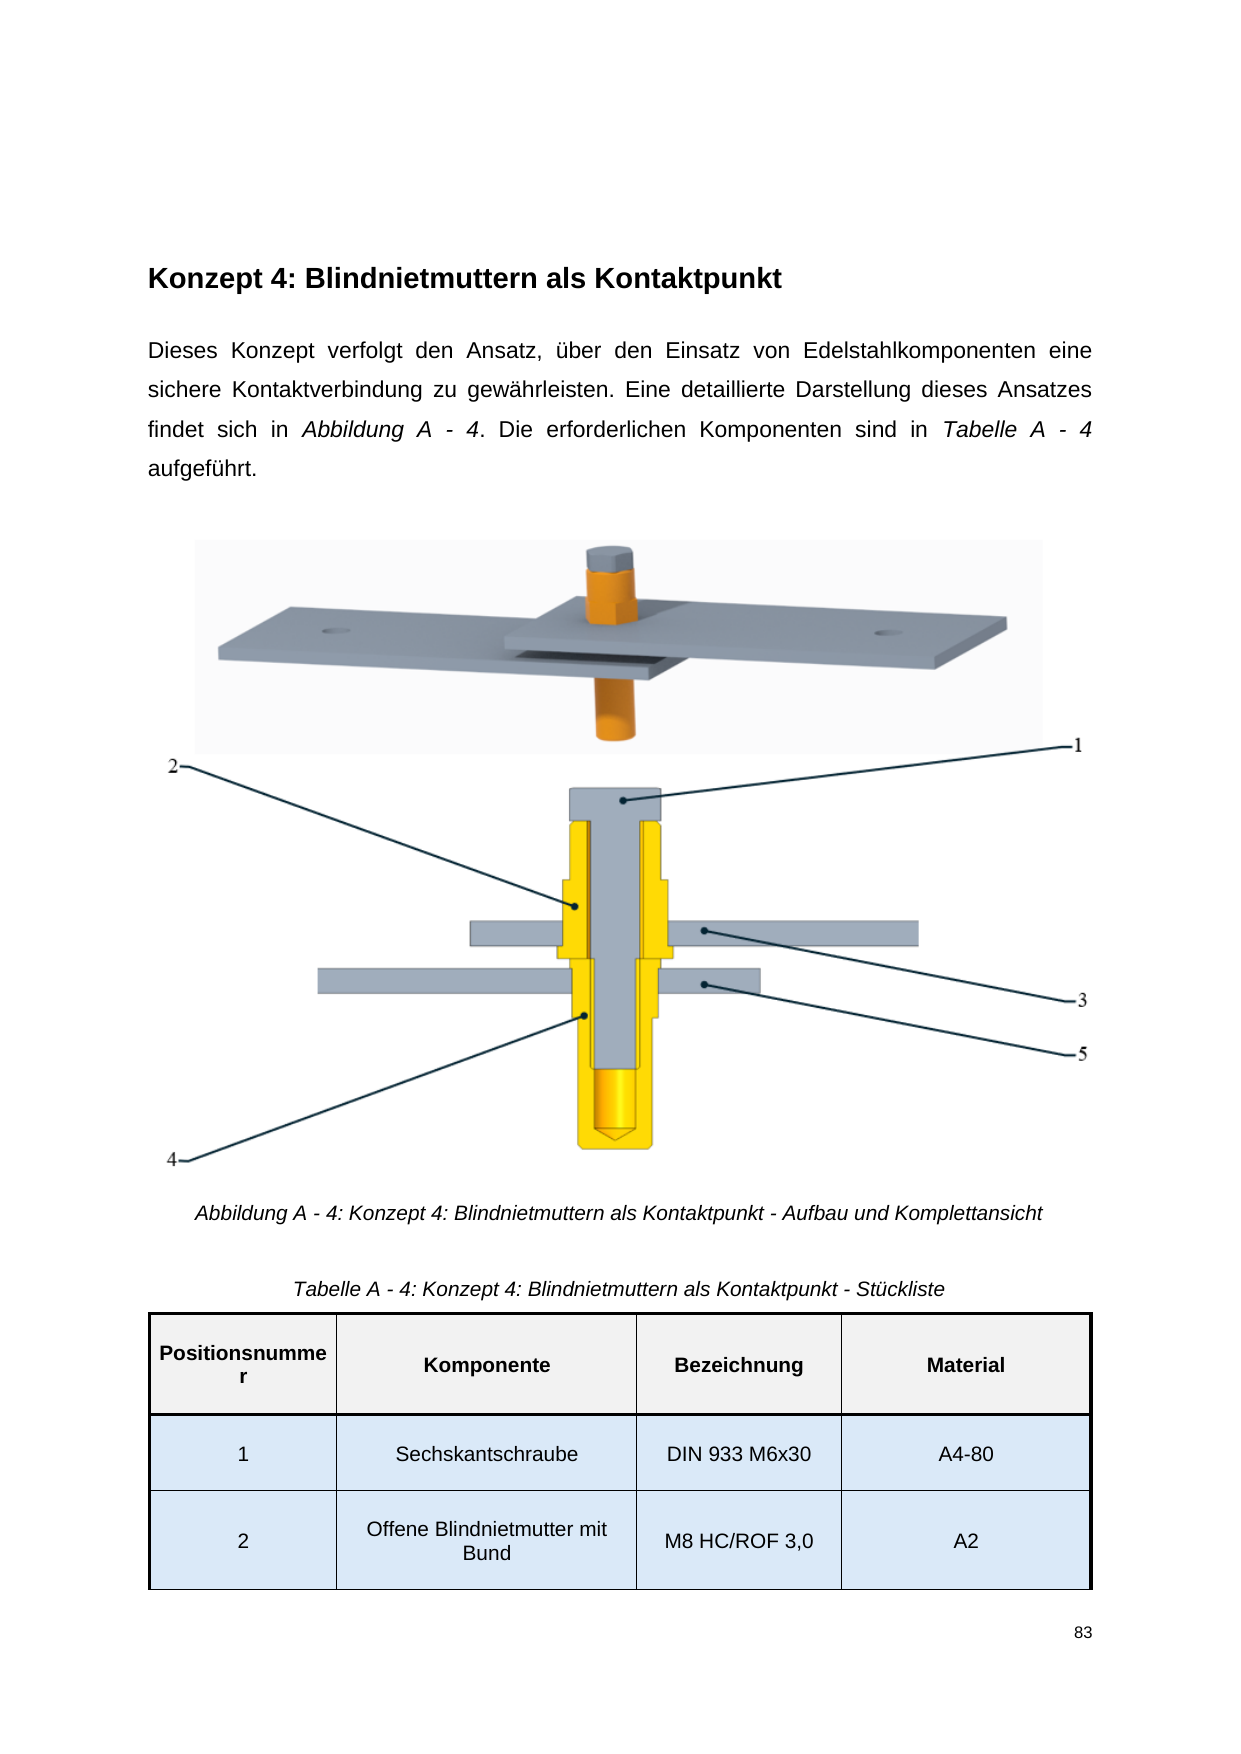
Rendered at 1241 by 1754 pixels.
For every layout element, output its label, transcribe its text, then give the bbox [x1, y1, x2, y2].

table_cell A2 [842, 1491, 1089, 1589]
text Konzept 4: Blindnietmuttern als Kontaktpunkt [148, 261, 1092, 295]
table_cell Offene Blindnietmutter mit Bund [337, 1491, 636, 1589]
table_cell A4-80 [842, 1416, 1089, 1490]
table_cell 1 [151, 1416, 336, 1490]
table_header Bezeichnung [637, 1315, 841, 1413]
picture [147, 519, 1093, 1172]
table_cell DIN 933 M6x30 [637, 1416, 841, 1490]
table_header Komponente [337, 1315, 636, 1413]
table_cell Sechskantschraube [337, 1416, 636, 1490]
text Abbildung A - 4: Konzept 4: Blindnietmuttern als Kontaktpunkt - Aufbau und Komplettansicht [148, 1201, 1092, 1225]
text Tabelle A - 4: Konzept 4: Blindnietmuttern als Kontaktpunkt - Stückliste [148, 1276, 1092, 1300]
table_header Material [842, 1315, 1089, 1413]
table_header Positionsnummer [151, 1315, 336, 1413]
table_cell M8 HC/ROF 3,0 [637, 1491, 841, 1589]
text Dieses Konzept verfolgt den Ansatz, über den Einsatz von Edelstahlkomponenten eine sichere Kontaktverbindung zu gewährleisten. Eine detaillierte Darstellung dieses Ansatzes findet sich in Abbildung A - 4. Die erforderlichen Komponenten sind in Tabelle A - 4 aufgeführt. [148, 337, 1092, 481]
table_cell 2 [151, 1491, 336, 1589]
